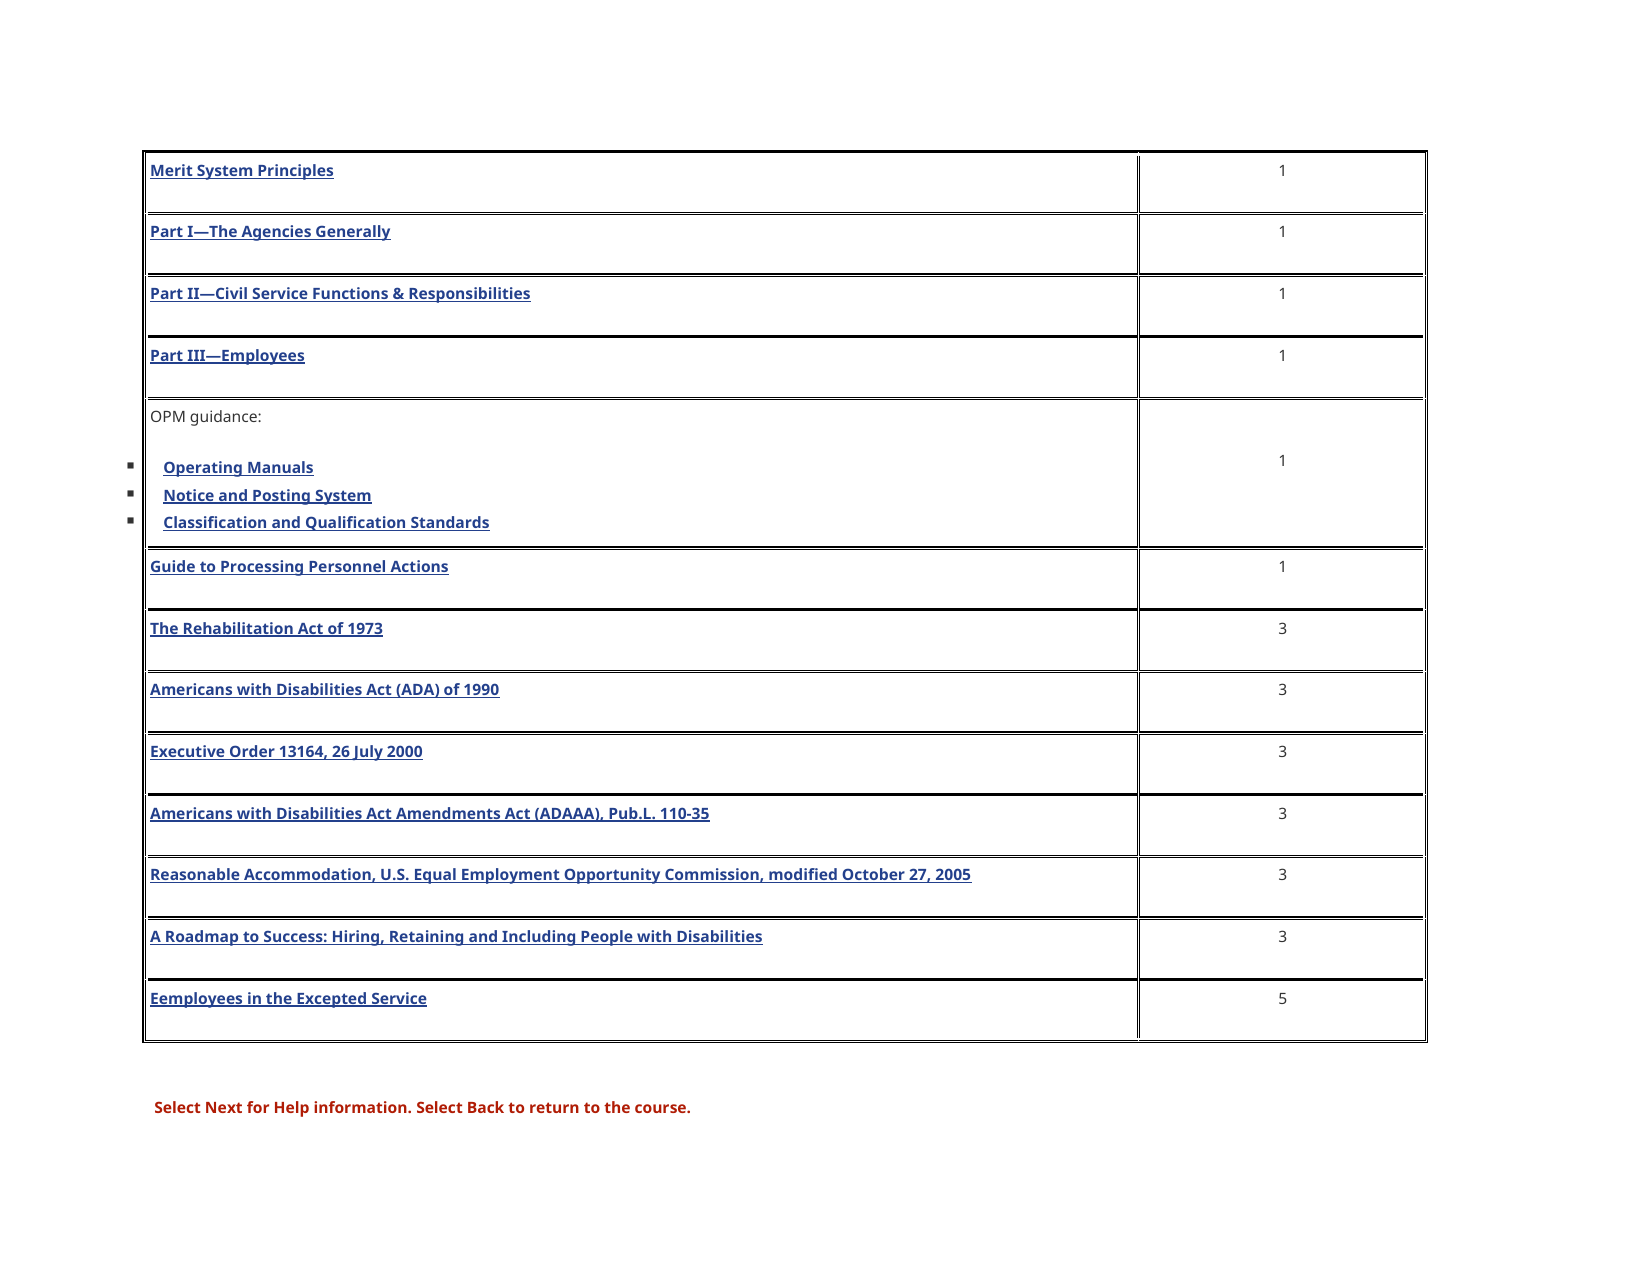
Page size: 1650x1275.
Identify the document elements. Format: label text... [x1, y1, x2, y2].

table_cell Part I—The Agencies Generally [144, 212, 1139, 273]
table_cell 3 [1140, 916, 1425, 978]
table_cell OPM guidance: Operating Manuals Notice and Posting System Classification and Qualification Standards [144, 397, 1139, 546]
table_cell Eemployees in the Excepted Service [144, 978, 1139, 1039]
table_cell The Rehabilitation Act of 1973 [144, 608, 1137, 669]
table_cell Part II—Civil Service Functions & Responsibilities [146, 273, 1137, 335]
table_cell 3 [1140, 608, 1426, 669]
table_cell Americans with Disabilities Act Amendments Act (ADAAA), Pub.L. 110-35 [144, 793, 1137, 854]
table_cell A Roadmap to Success: Hiring, Retaining and Including People with Disabilities [146, 916, 1137, 978]
text Select Next for Help information. Select Back to return to the course. [150, 1096, 1500, 1118]
table_cell Executive Order 13164, 26 July 2000 [146, 731, 1137, 793]
table_cell 1 [1140, 273, 1425, 335]
table_cell 3 [1140, 855, 1425, 916]
table_cell 3 [1140, 731, 1425, 793]
table_cell 3 [1140, 793, 1426, 854]
table_cell 5 [1139, 978, 1426, 1039]
table_cell 1 [1140, 546, 1425, 608]
table_cell 3 [1140, 670, 1425, 731]
table_cell 1 [1139, 397, 1426, 546]
table_cell Reasonable Accommodation, U.S. Equal Employment Opportunity Commission, modified October 27, 2005 [146, 855, 1137, 916]
table_cell Guide to Processing Personnel Actions [146, 546, 1137, 608]
table_cell Americans with Disabilities Act (ADA) of 1990 [146, 670, 1137, 731]
table_cell 1 [1139, 212, 1426, 273]
table_cell Part III—Employees [146, 335, 1137, 397]
table_cell 1 [1140, 335, 1425, 397]
table_cell Merit System Principles [146, 153, 1139, 212]
table_cell 1 [1139, 153, 1425, 212]
